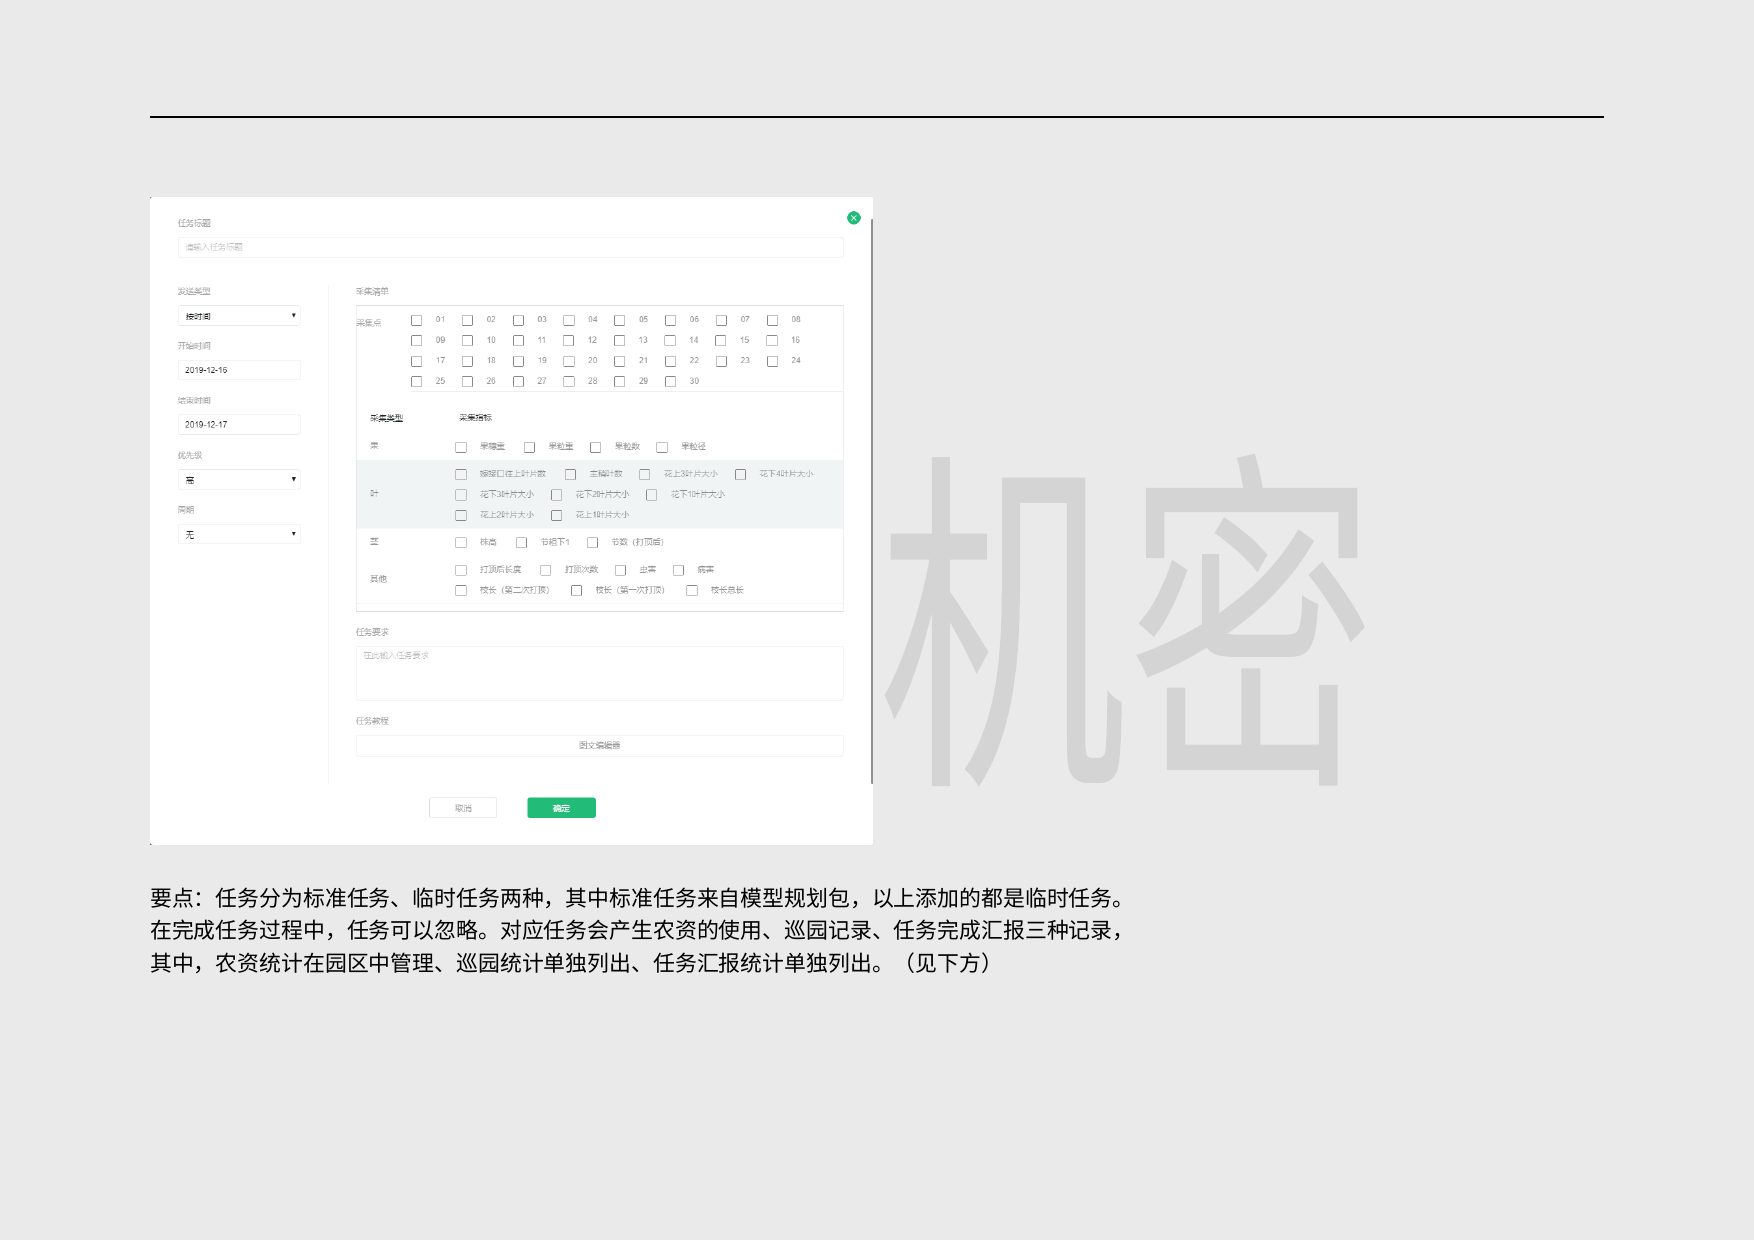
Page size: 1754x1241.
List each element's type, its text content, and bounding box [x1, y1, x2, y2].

picture [150, 197, 873, 845]
text 要点：任务分为标准任务、临时任务两种，其中标准任务来自模型规划包，以上添加的都是临时任务。 [150, 880, 1604, 913]
text 在完成任务过程中，任务可以忽略。对应任务会产生农资的使用、巡园记录、任务完成汇报三种记录， [150, 913, 1604, 945]
text 其中，农资统计在园区中管理、巡园统计单独列出、任务汇报统计单独列出。（见下方） [150, 945, 1604, 978]
